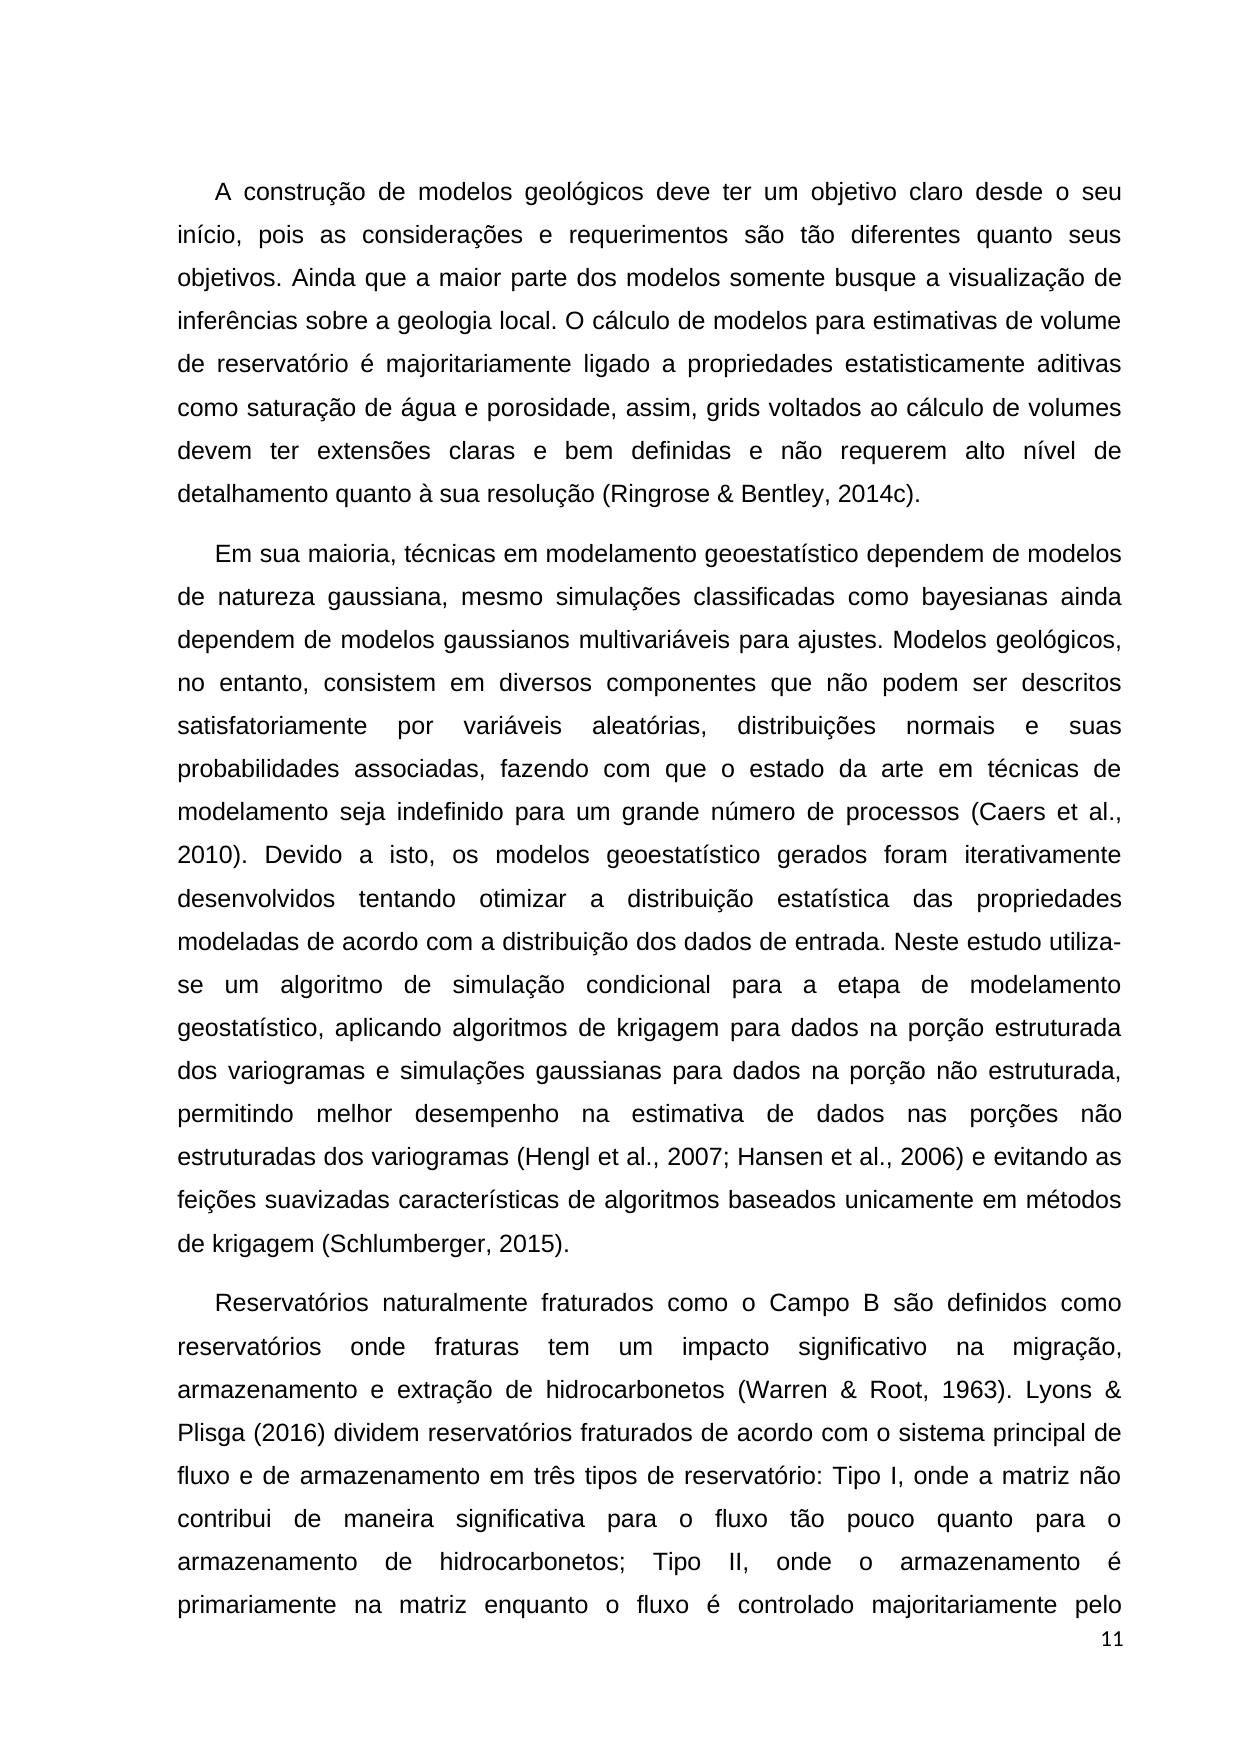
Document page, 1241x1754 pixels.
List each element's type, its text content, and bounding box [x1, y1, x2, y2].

text Em sua maioria, técnicas em modelamento geoestatístico dependem de modelos de natureza gaussiana, mesmo simulações classificadas como bayesianas ainda dependem de modelos gaussianos multivariáveis para ajustes. Modelos geológicos, no entanto, consistem em diversos componentes que não podem ser descritos satisfatoriamente por variáveis aleatórias, distribuições normais e suas probabilidades associadas, fazendo com que o estado da arte em técnicas de modelamento seja indefinido para um grande número de processos (Caers et al., 2010). Devido a isto, os modelos geoestatístico gerados foram iterativamente desenvolvidos tentando otimizar a distribuição estatística das propriedades modeladas de acordo com a distribuição dos dados de entrada. Neste estudo utiliza-se um algoritmo de simulação condicional para a etapa de modelamento geostatístico, aplicando algoritmos de krigagem para dados na porção estruturada dos variogramas e simulações gaussianas para dados na porção não estruturada, permitindo melhor desempenho na estimativa de dados nas porções não estruturadas dos variogramas (Hengl et al., 2007; Hansen et al., 2006) e evitando as feições suavizadas características de algoritmos baseados unicamente em métodos de krigagem (Schlumberger, 2015). [177, 539, 1123, 1257]
text A construção de modelos geológicos deve ter um objetivo claro desde o seu início, pois as considerações e requerimentos são tão diferentes quanto seus objetivos. Ainda que a maior parte dos modelos somente busque a visualização de inferências sobre a geologia local. O cálculo de modelos para estimativas de volume de reservatório é majoritariamente ligado a propriedades estatisticamente aditivas como saturação de água e porosidade, assim, grids voltados ao cálculo de volumes devem ter extensões claras e bem definidas e não requerem alto nível de detalhamento quanto à sua resolução (Ringrose & Bentley, 2014c). [177, 177, 1123, 508]
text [177, 1288, 1123, 1619]
